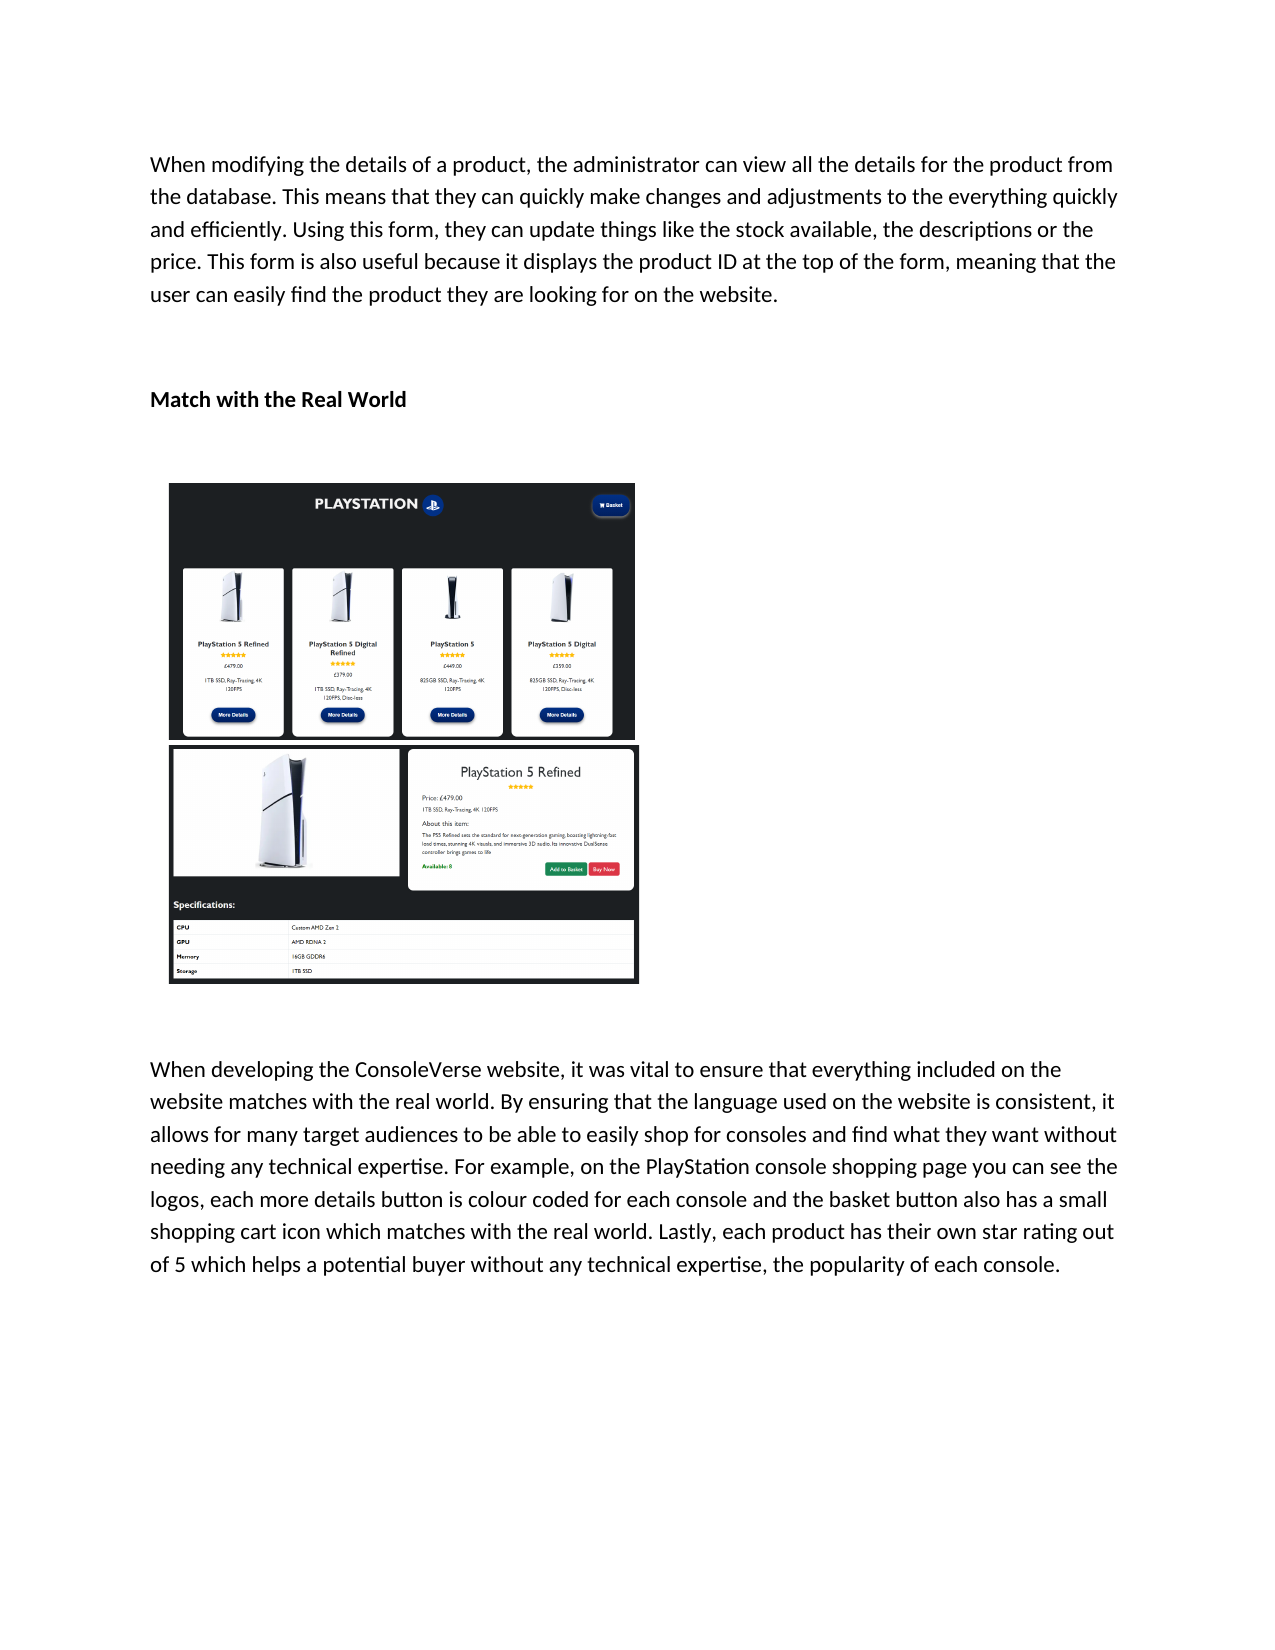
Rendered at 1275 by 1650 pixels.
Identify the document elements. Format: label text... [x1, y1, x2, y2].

text Match with the Real World [150, 385, 1125, 413]
text When developing the ConsoleVerse website, it was vital to ensure that everything included on the website matches with the real world. By ensuring that the language used on the website is consistent, it allows for many target audiences to be able to easily shop for consoles and find what they want without needing any technical expertise. For example, on the PlayStation console shopping page you can see the logos, each more details button is colour coded for each console and the basket button also has a small shopping cart icon which matches with the real world. Lastly, each product has their own star rating out of 5 which helps a potential buyer without any technical expertise, the popularity of each console. [150, 1055, 1125, 1278]
text When modifying the details of a product, the administrator can view all the details for the product from the database. This means that they can quickly make changes and adjustments to the everything quickly and efficiently. Using this form, they can update things like the stock available, the descriptions or the price. This form is also useful because it displays the product ID at the top of the form, meaning that the user can easily find the product they are looking for on the website. [150, 150, 1125, 308]
